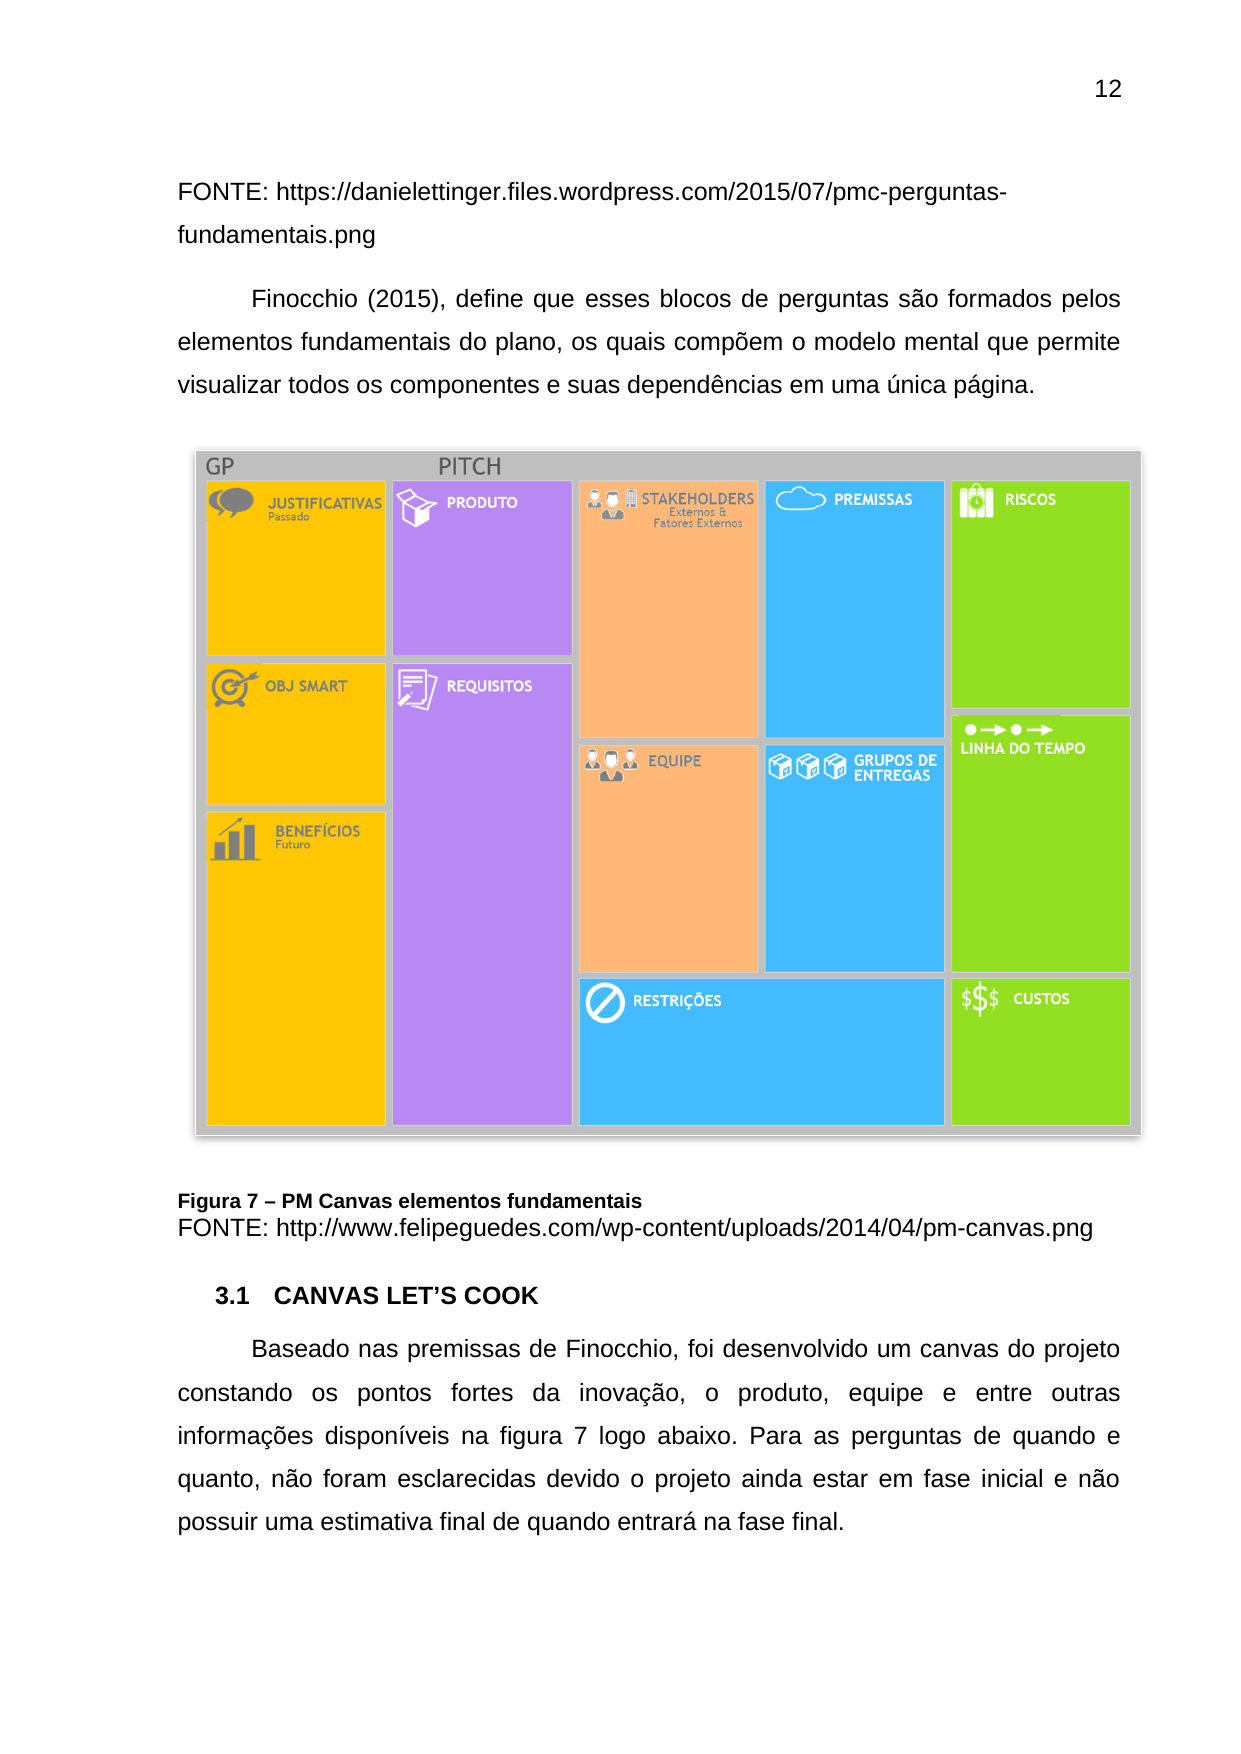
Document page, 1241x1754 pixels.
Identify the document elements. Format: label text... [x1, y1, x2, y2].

text Baseado nas premissas de Finocchio, foi desenvolvido um canvas do projeto constando os pontos fortes da inovação, o produto, equipe e entre outras informações disponíveis na figura 7 logo abaixo. Para as perguntas de quando e quanto, não foram esclarecidas devido o projeto ainda estar em fase inicial e não possuir uma estimativa final de quando entrará na fase final. [177, 1334, 1122, 1536]
text Figura – PM Canvas elementos fundamentais [177, 1188, 1122, 1212]
text FONTE: https://danielettinger.files.wordpress.com/2015/07/pmc-perguntas-fundamentais.png [177, 177, 1122, 249]
picture [196, 451, 1141, 1135]
text FONTE: http://www.felipeguedes.com/wp-content/uploads/2014/04/pm-canvas.png [177, 1212, 1122, 1241]
subtitle CANVAS LET’S COOK [215, 1281, 1122, 1309]
text Finocchio (2015), define que esses blocos de perguntas são formados pelos elementos fundamentais do plano, os quais compõem o modelo mental que permite visualizar todos os componentes e suas dependências em uma única página. [177, 356, 1122, 399]
text Finocchio (2015), define que esses blocos de perguntas são formados pelos elementos fundamentais do plano, os quais compõem o modelo mental que permite visualizar todos os componentes e suas dependências em uma única página. [177, 284, 1122, 328]
